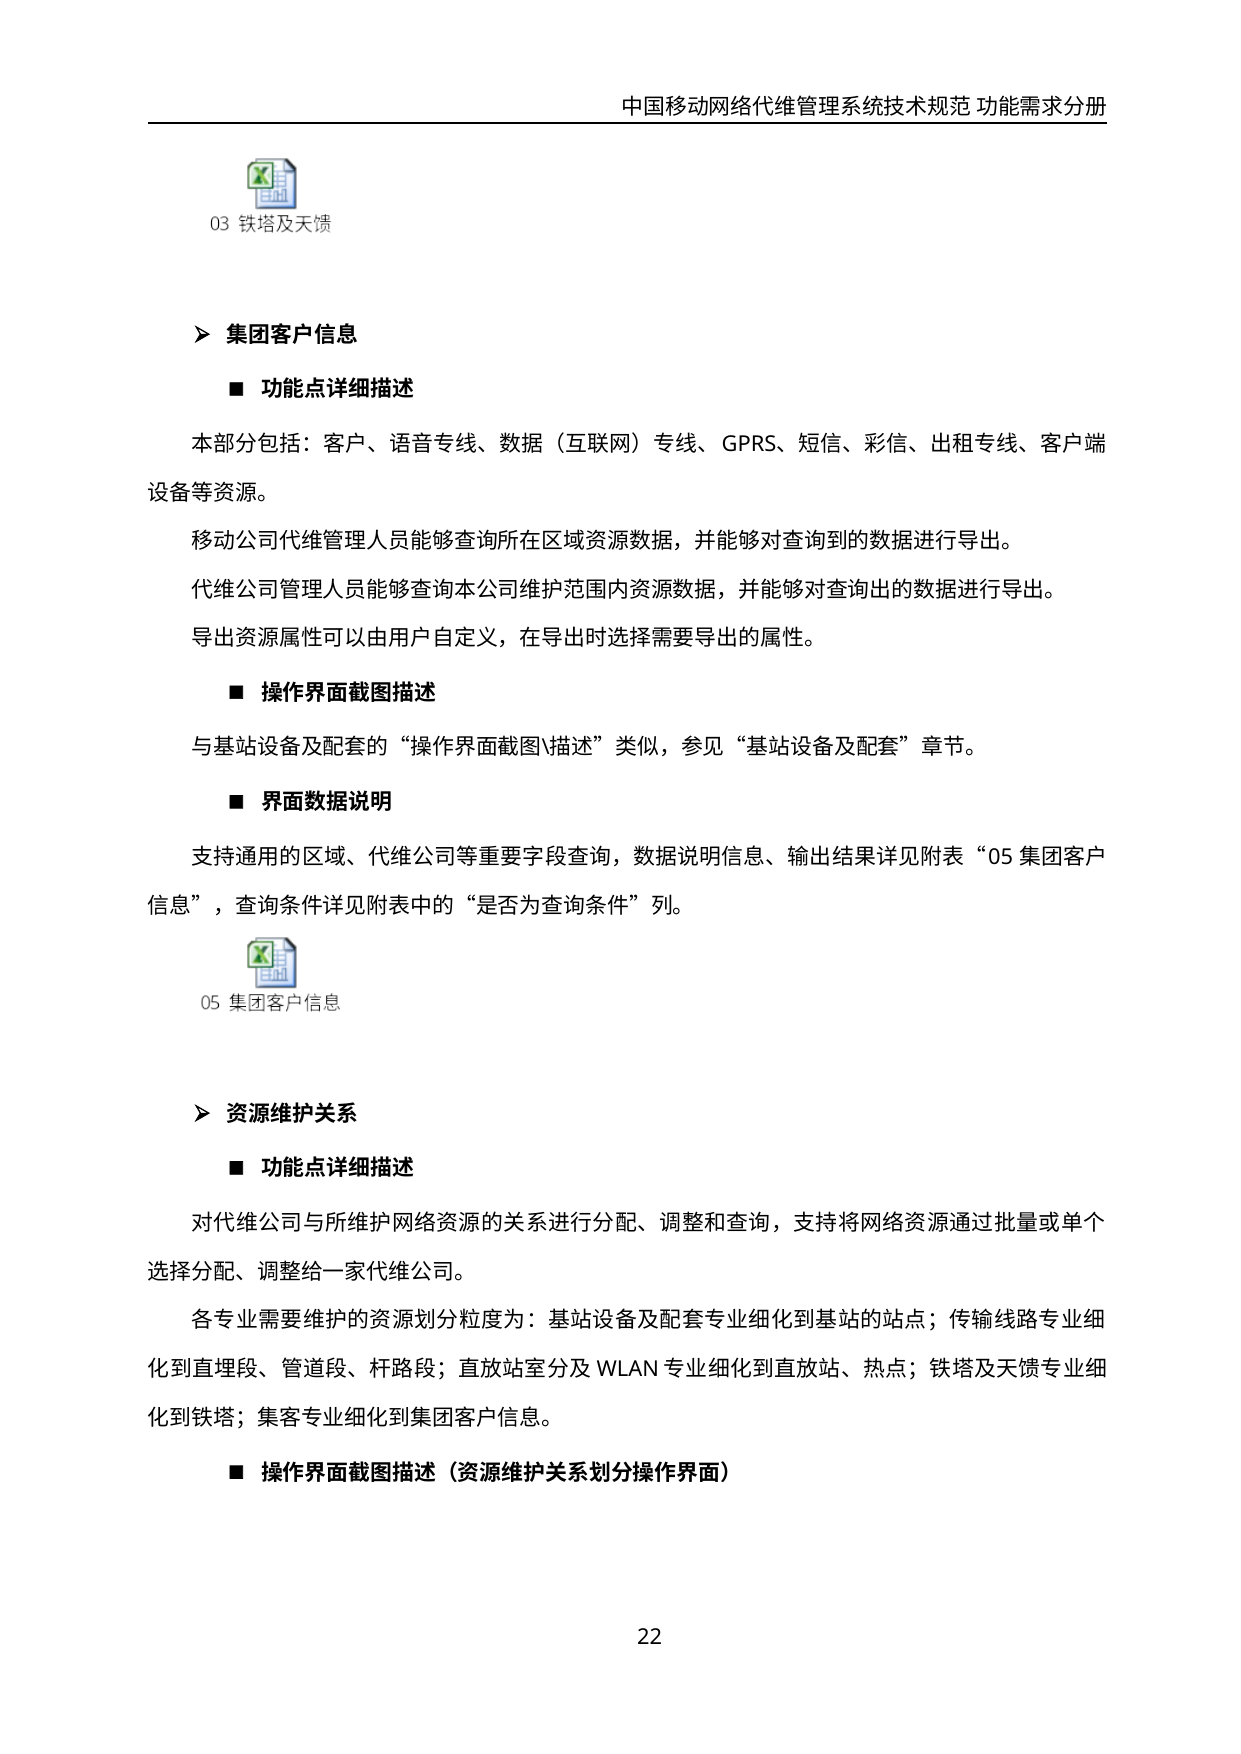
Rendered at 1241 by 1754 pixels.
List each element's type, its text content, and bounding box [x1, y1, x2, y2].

text 本部分包括：客户、语音专线、数据（互联网）专线、GPRS、短信、彩信、出租专线、客户端设备等资源。 [148, 426, 1107, 507]
text 支持通用的区域、代维公司等重要字段查询，数据说明信息、输出结果详见附表“05 集团客户信息”，查询条件详见附表中的“是否为查询条件”列。 [148, 839, 1107, 920]
text 移动公司代维管理人员能够查询所在区域资源数据，并能够对查询到的数据进行导出。 [148, 523, 1107, 555]
text 各专业需要维护的资源划分粒度为：基站设备及配套专业细化到基站的站点；传输线路专业细化到直埋段、管道段、杆路段；直放站室分及WLAN专业细化到直放站、热点；铁塔及天馈专业细化到铁塔；集客专业细化到集团客户信息。 [148, 1302, 1107, 1432]
list 资源维护关系 [193, 1095, 1107, 1128]
list 界面数据说明 [228, 784, 1107, 816]
list 操作界面截图描述（资源维护关系划分操作界面） [228, 1454, 1107, 1487]
list 功能点详细描述 [228, 371, 1107, 403]
list 操作界面截图描述 [228, 674, 1107, 707]
text 与基站设备及配套的“操作界面截图\描述”类似，参见“基站设备及配套”章节。 [148, 729, 1107, 762]
text 对代维公司与所维护网络资源的关系进行分配、调整和查询，支持将网络资源通过批量或单个选择分配、调整给一家代维公司。 [148, 1205, 1107, 1286]
list 集团客户信息 [193, 316, 1107, 349]
text 代维公司管理人员能够查询本公司维护范围内资源数据，并能够对查询出的数据进行导出。 [148, 571, 1107, 604]
text 导出资源属性可以由用户自定义，在导出时选择需要导出的属性。 [148, 619, 1107, 652]
list 功能点详细描述 [228, 1150, 1107, 1182]
